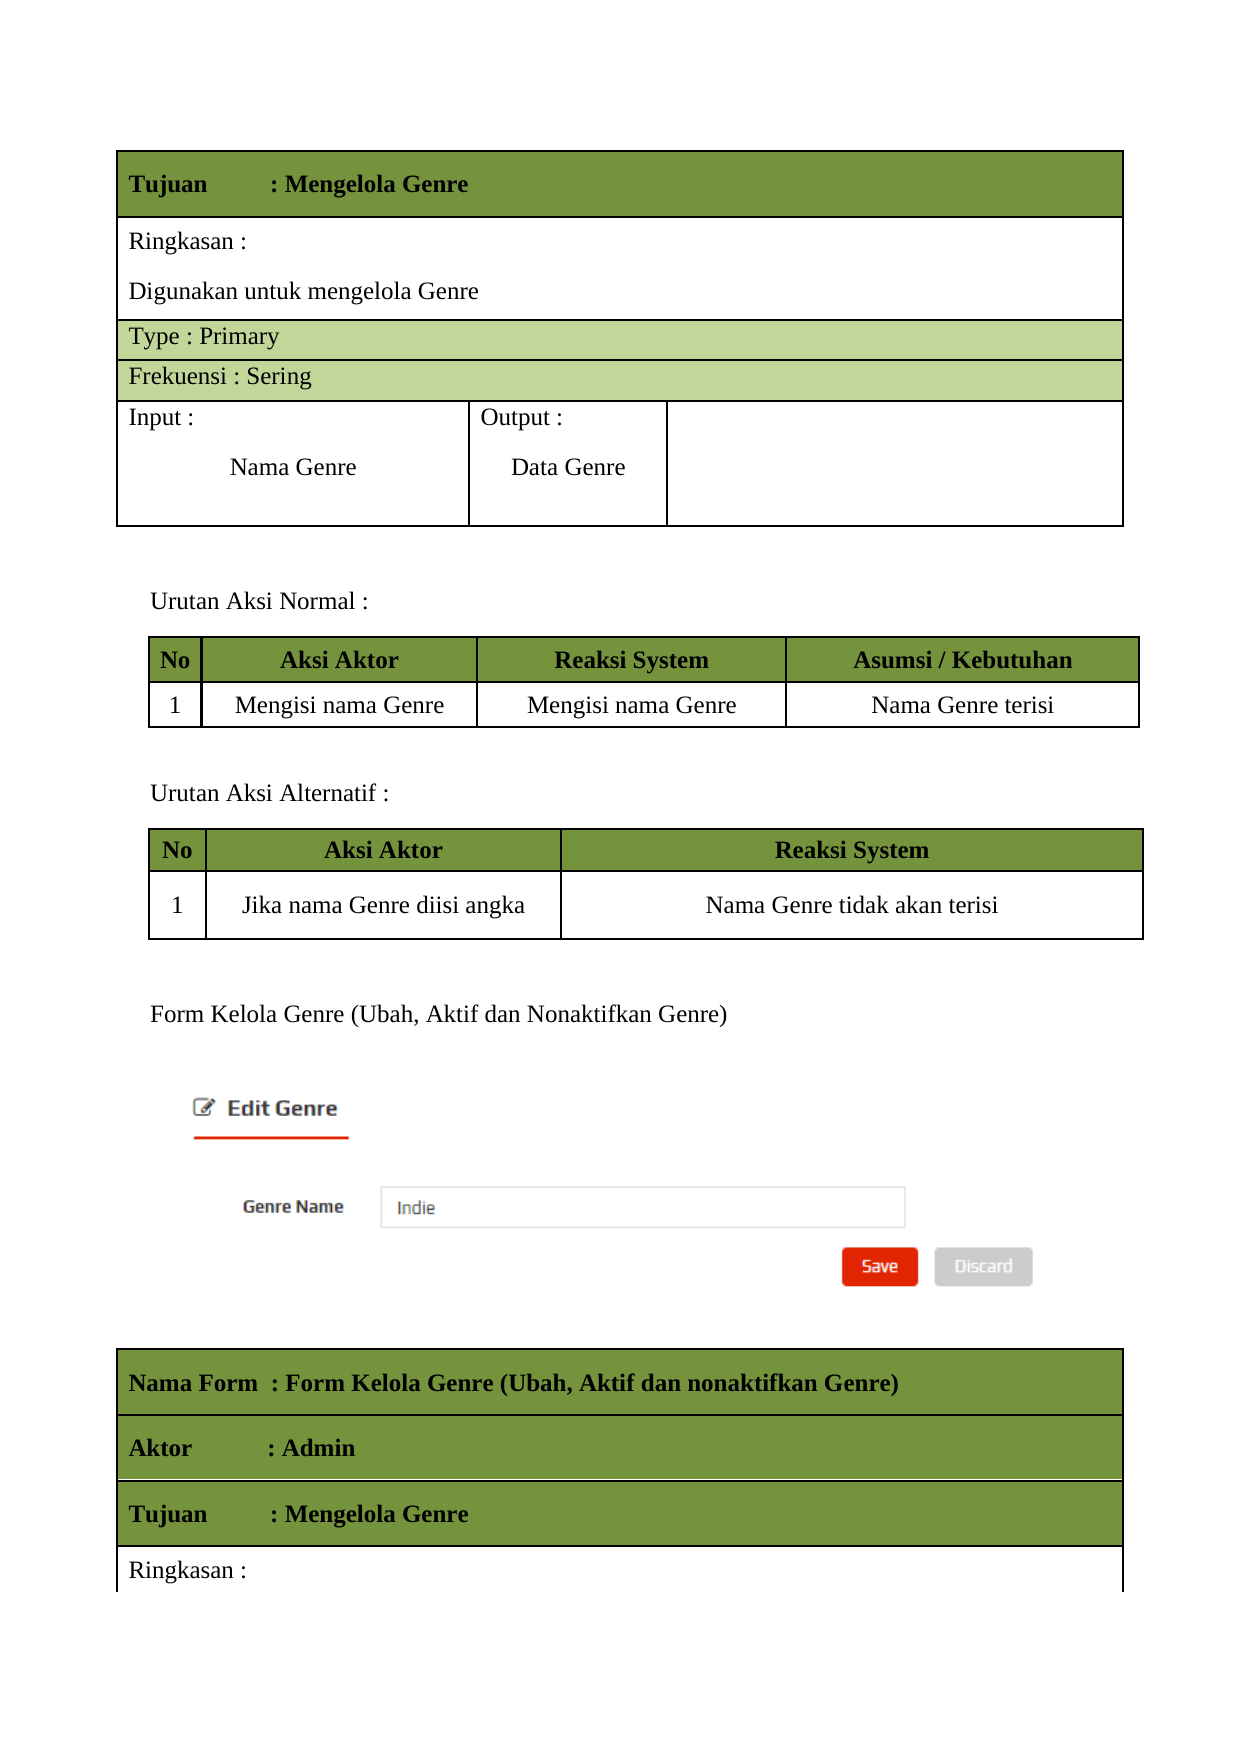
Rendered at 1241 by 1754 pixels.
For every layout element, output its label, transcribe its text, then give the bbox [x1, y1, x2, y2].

table_cell Ringkasan : [118, 218, 1122, 262]
table_cell Nama Genre terisi [787, 683, 1138, 726]
table_cell Tujuan : Mengelola Genre [118, 1482, 1122, 1545]
table_cell Mengisi nama Genre [203, 683, 476, 726]
table_cell Type : Primary [118, 321, 1122, 359]
table_cell Data Genre [470, 450, 666, 525]
table_cell Input : [118, 402, 468, 450]
table_cell 1 [150, 872, 205, 938]
text Urutan Aksi Alternatif : [150, 778, 1090, 807]
table_header No [150, 830, 205, 870]
table_cell Output : [470, 402, 666, 450]
table_cell Ringkasan : [118, 1547, 1122, 1592]
table_cell Aktor : Admin [118, 1416, 1122, 1479]
table_cell [668, 402, 1122, 525]
text Form Kelola Genre (Ubah, Aktif dan Nonaktifkan Genre) [150, 999, 1090, 1028]
table_cell Nama Genre tidak akan terisi [562, 872, 1142, 938]
table_header Asumsi / Kebutuhan [787, 638, 1138, 681]
table_cell Jika nama Genre diisi angka [207, 872, 560, 938]
table_header Nama Form : Form Kelola Genre (Ubah, Aktif dan nonaktifkan Genre) [118, 1350, 1122, 1414]
table_header Reaksi System [562, 830, 1142, 870]
table_cell Mengisi nama Genre [478, 683, 785, 726]
table_cell Nama Genre [118, 450, 468, 525]
table_cell Tujuan : Mengelola Genre [118, 152, 1122, 216]
table_cell 1 [150, 683, 200, 726]
table_header No [150, 638, 200, 681]
text Urutan Aksi Normal : [150, 586, 1090, 615]
table_cell Digunakan untuk mengelola Genre [118, 263, 1122, 319]
picture [150, 1048, 1091, 1328]
table_header Aksi Aktor [207, 830, 560, 870]
table_header Aksi Aktor [203, 638, 476, 681]
table_cell Frekuensi : Sering [118, 361, 1122, 400]
table_header Reaksi System [478, 638, 785, 681]
